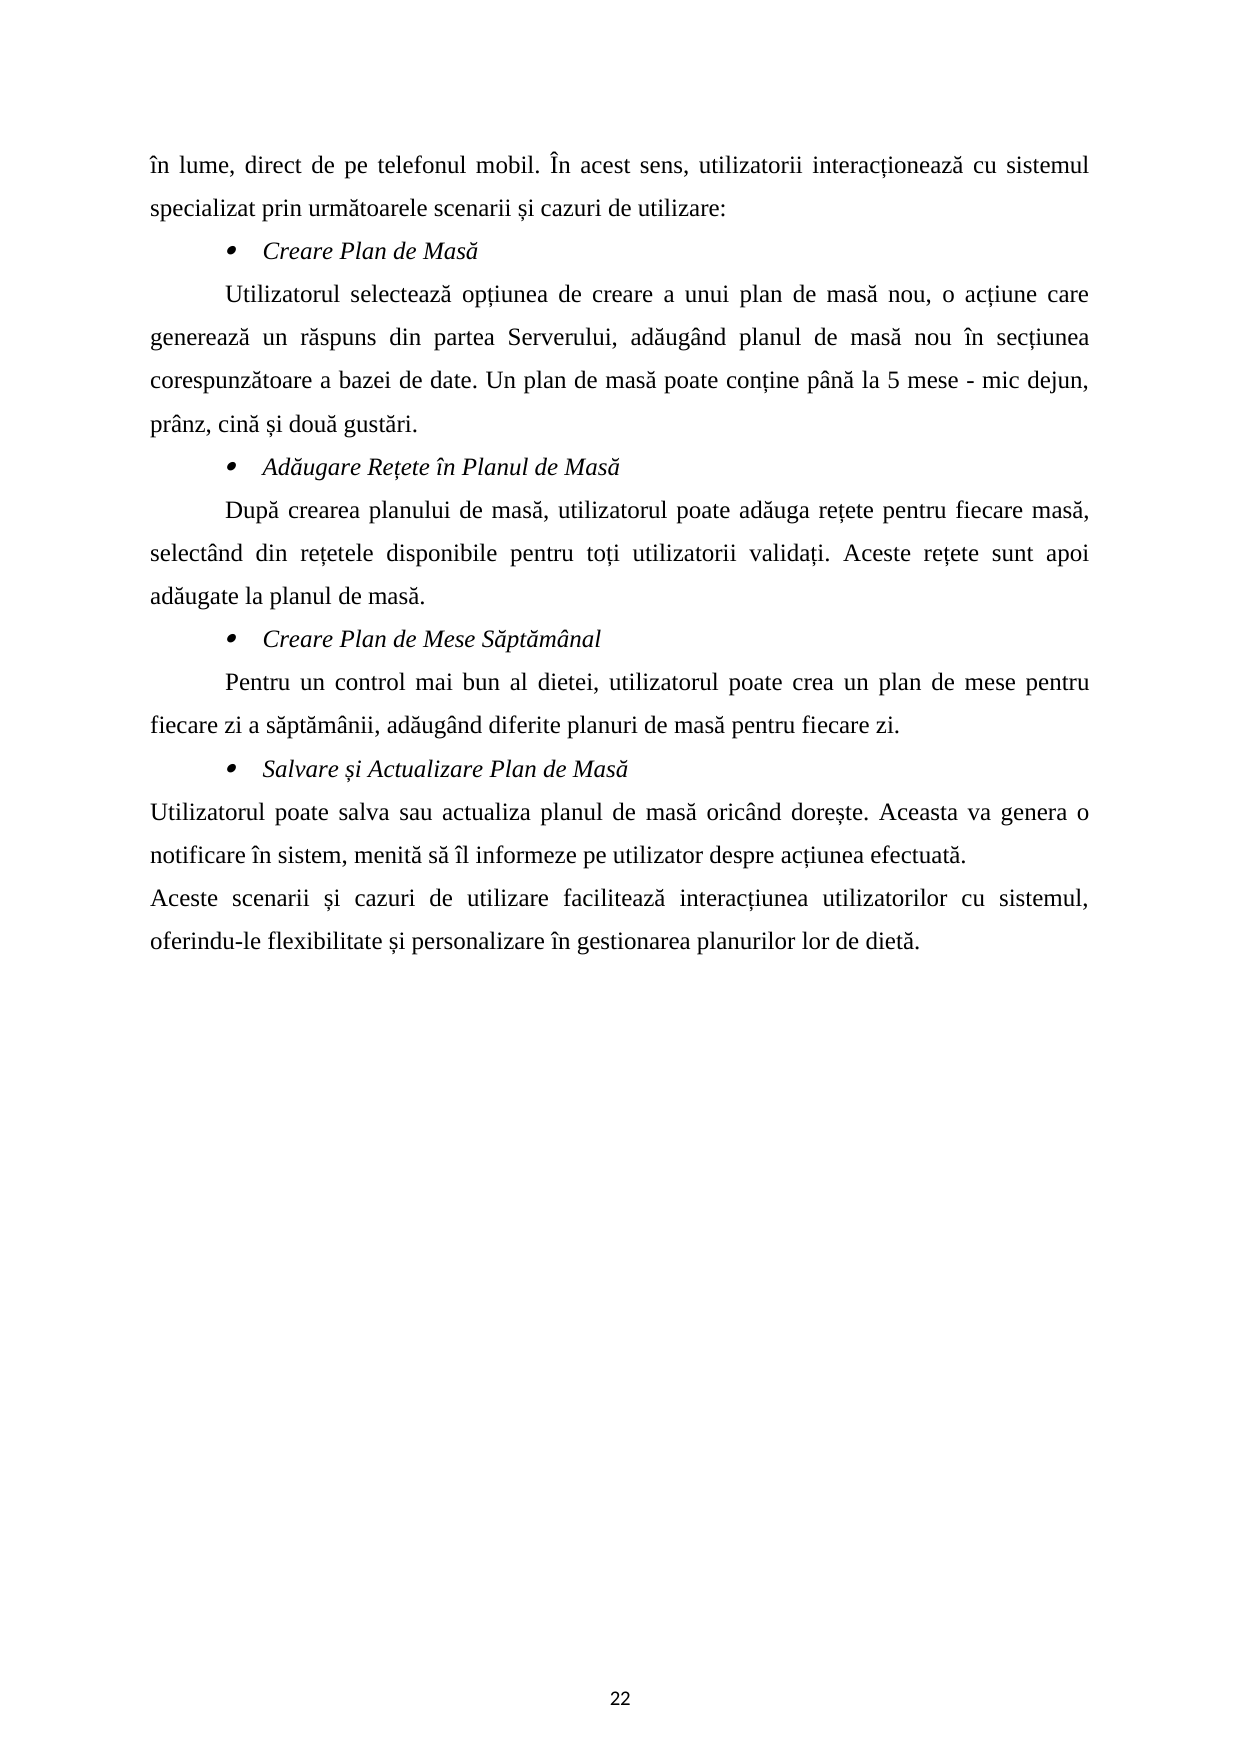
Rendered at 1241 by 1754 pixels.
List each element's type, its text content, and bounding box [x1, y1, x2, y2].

text Aceste scenarii și cazuri de utilizare facilitează interacțiunea utilizatorilor cu sistemul, oferindu-le flexibilitate și personalizare în gestionarea planurilor lor de dietă. [150, 883, 1090, 955]
list Salvare și Actualizare Plan de Masă [225, 754, 1090, 782]
text Utilizatorul poate salva sau actualiza planul de masă oricând dorește. Aceasta va genera o notificare în sistem, menită să îl informeze pe utilizator despre acțiunea efectuată. [150, 797, 1090, 869]
text După crearea planului de masă, utilizatorul poate adăuga rețete pentru fiecare masă, selectând din rețetele disponibile pentru toți utilizatorii validați. Aceste rețete sunt apoi adăugate la planul de masă. [150, 495, 1090, 610]
list Creare Plan de Masă [225, 236, 1090, 265]
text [150, 150, 1090, 222]
list Creare Plan de Mese Săptămânal [225, 624, 1090, 653]
text Utilizatorul selectează opțiunea de creare a unui plan de masă nou, o acțiune care generează un răspuns din partea Serverului, adăugând planul de masă nou în secțiunea corespunzătoare a bazei de date. Un plan de masă poate conține până la 5 mese - mic dejun, prânz, cină și două gustări. [150, 279, 1090, 437]
list Adăugare Rețete în Planul de Masă [225, 452, 1090, 481]
text Pentru un control mai bun al dietei, utilizatorul poate crea un plan de mese pentru fiecare zi a săptămânii, adăugând diferite planuri de masă pentru fiecare zi. [150, 667, 1090, 739]
